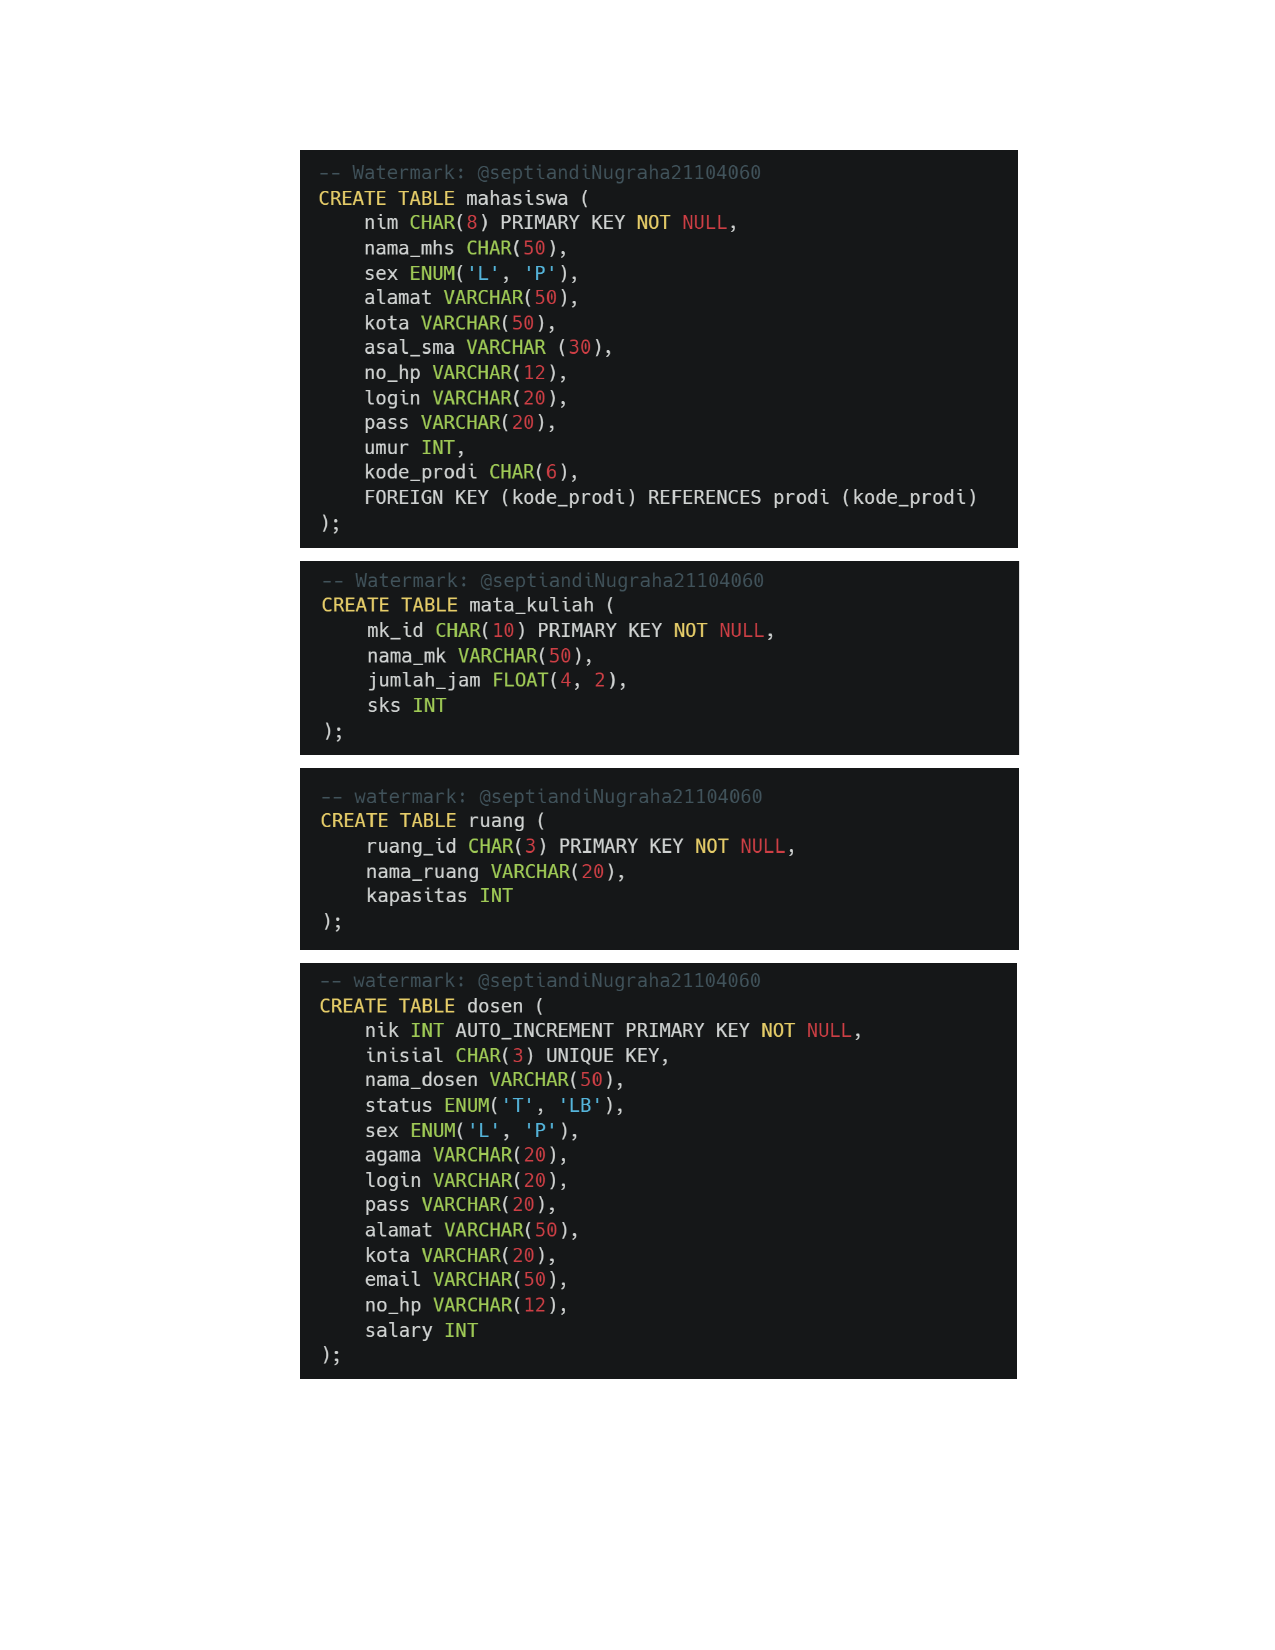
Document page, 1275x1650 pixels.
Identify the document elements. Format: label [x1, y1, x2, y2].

picture [300, 150, 1018, 548]
picture [300, 963, 1018, 1379]
picture [300, 561, 1020, 755]
picture [300, 768, 1019, 950]
